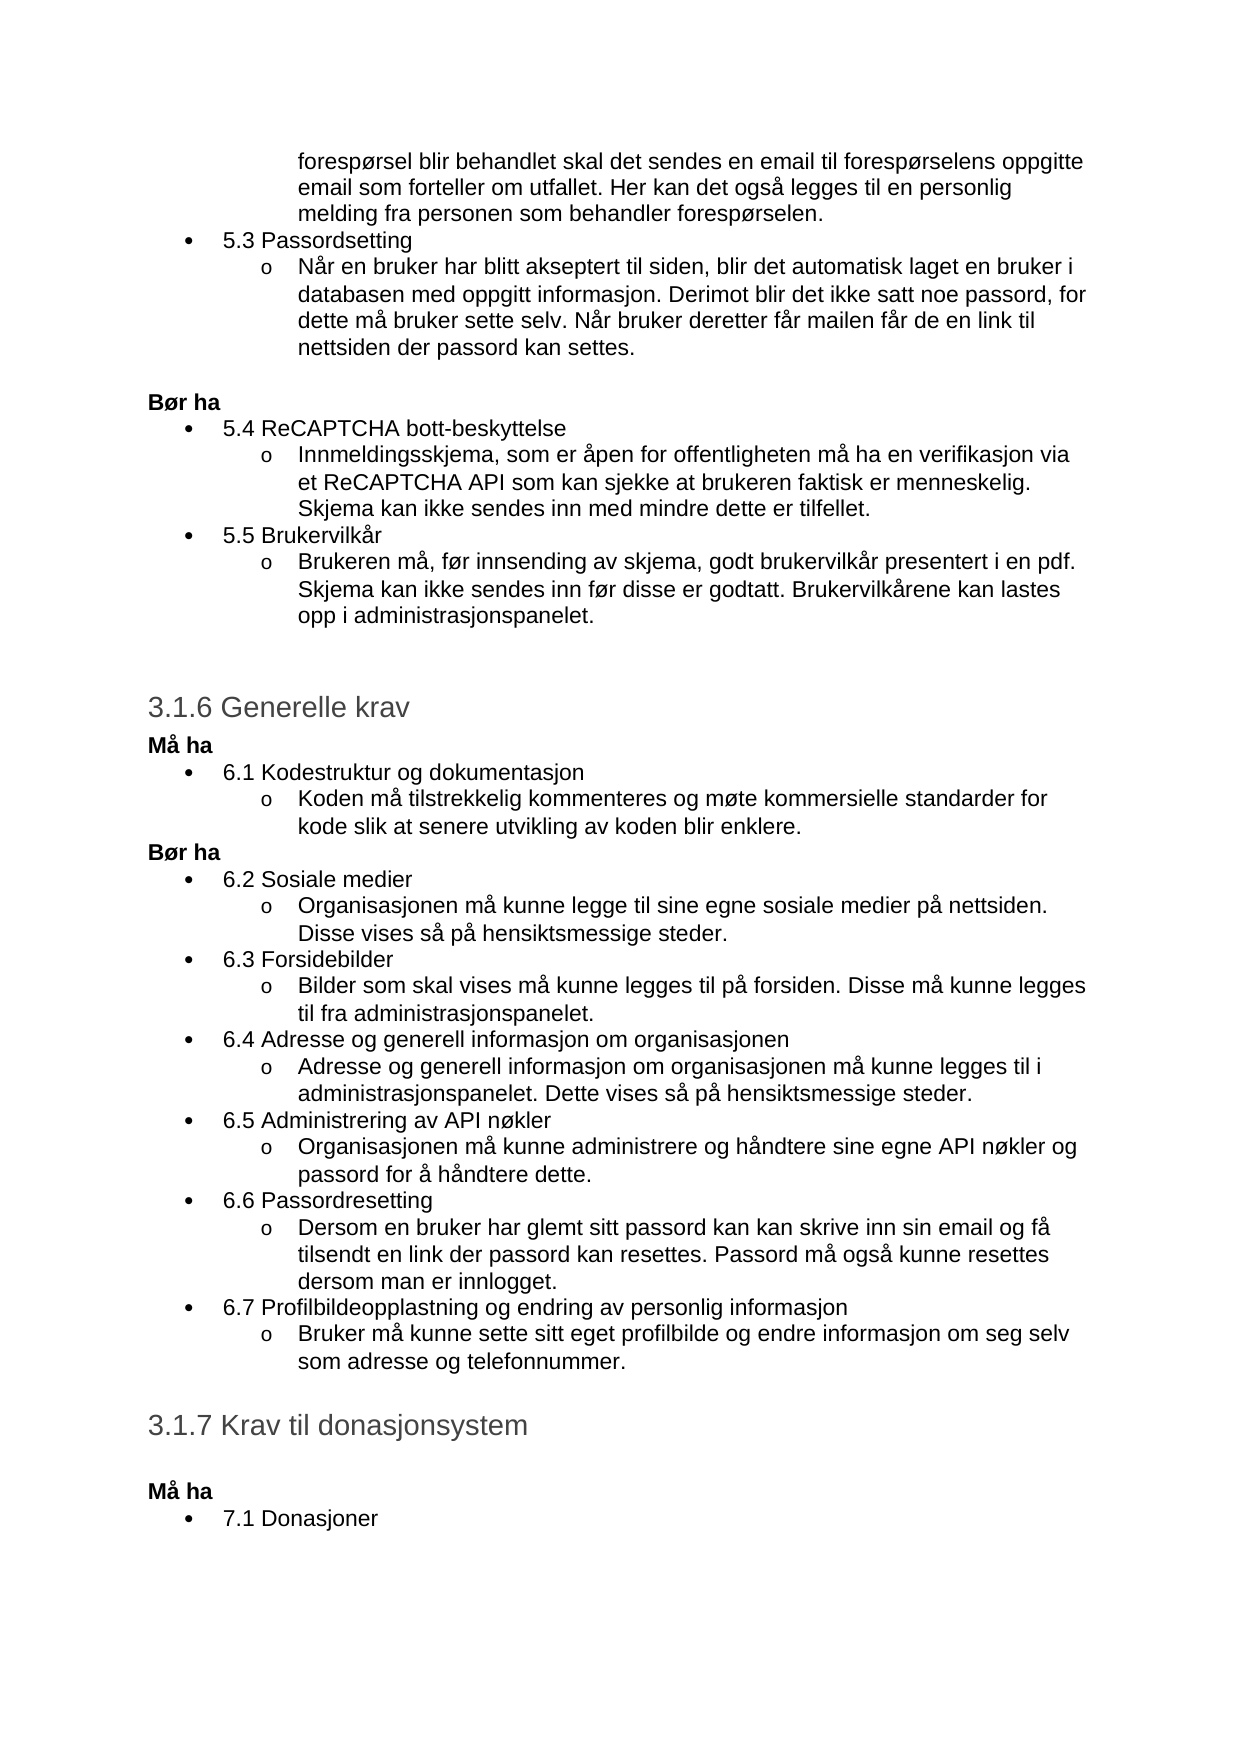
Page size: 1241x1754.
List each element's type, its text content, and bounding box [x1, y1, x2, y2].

list 6.6 Passordresetting [185, 1187, 1093, 1213]
text Må ha [148, 732, 1093, 759]
list Adresse og generell informasjon om organisasjonen må kunne legges til i administrasjonspanelet. Dette vises så på hensiktsmessige steder. [260, 1053, 1093, 1107]
list Brukeren må, før innsending av skjema, godt brukervilkår presentert i en pdf. Skjema kan ikke sendes inn før disse er godtatt. Brukervilkårene kan lastes opp i administrasjonspanelet. [260, 548, 1093, 628]
list Organisasjonen må kunne legge til sine egne sosiale medier på nettsiden. Disse vises så på hensiktsmessige steder. [260, 892, 1093, 946]
list Når en bruker har blitt akseptert til siden, blir det automatisk laget en bruker i databasen med oppgitt informasjon. Derimot blir det ikke satt noe passord, for dette må bruker sette selv. Når bruker deretter får mailen får de en link til nettsiden der passord kan settes. [260, 253, 1093, 360]
list Koden må tilstrekkelig kommenteres og møte kommersielle standarder for kode slik at senere utvikling av koden blir enklere. [260, 785, 1093, 839]
list Bilder som skal vises må kunne legges til på forsiden. Disse må kunne legges til fra administrasjonspanelet. [260, 972, 1093, 1026]
list 6.1 Kodestruktur og dokumentasjon [185, 759, 1093, 785]
text 3.1.7 Krav til donasjonsystem [148, 1408, 1093, 1441]
list 6.4 Adresse og generell informasjon om organisasjonen [185, 1026, 1093, 1053]
list 6.3 Forsidebilder [185, 946, 1093, 972]
list Dersom en bruker har glemt sitt passord kan kan skrive inn sin email og få tilsendt en link der passord kan resettes. Passord må også kunne resettes dersom man er innlogget. [260, 1213, 1093, 1294]
list Innmeldingsskjema, som er åpen for offentligheten må ha en verifikasjon via et ReCAPTCHA API som kan sjekke at brukeren faktisk er menneskelig. Skjema kan ikke sendes inn med mindre dette er tilfellet. [260, 441, 1093, 522]
list 5.3 Passordsetting [185, 227, 1093, 253]
text Må ha [148, 1478, 1093, 1505]
list 6.5 Administrering av API nøkler [185, 1107, 1093, 1133]
list 5.4 ReCAPTCHA bott-beskyttelse [185, 415, 1093, 441]
list 6.2 Sosiale medier [185, 866, 1093, 892]
list Bruker må kunne sette sitt eget profilbilde og endre informasjon om seg selv som adresse og telefonnummer. [260, 1320, 1093, 1374]
list 7.1 Donasjoner [185, 1505, 1093, 1531]
list 6.7 Profilbildeopplastning og endring av personlig informasjon [185, 1294, 1093, 1320]
text Bør ha [148, 388, 1093, 415]
list Organisasjonen må kunne administrere og håndtere sine egne API nøkler og passord for å håndtere dette. [260, 1133, 1093, 1187]
text 3.1.6 Generelle krav [148, 691, 1093, 724]
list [260, 148, 1093, 227]
list 5.5 Brukervilkår [185, 522, 1093, 548]
text Bør ha [148, 839, 1093, 866]
